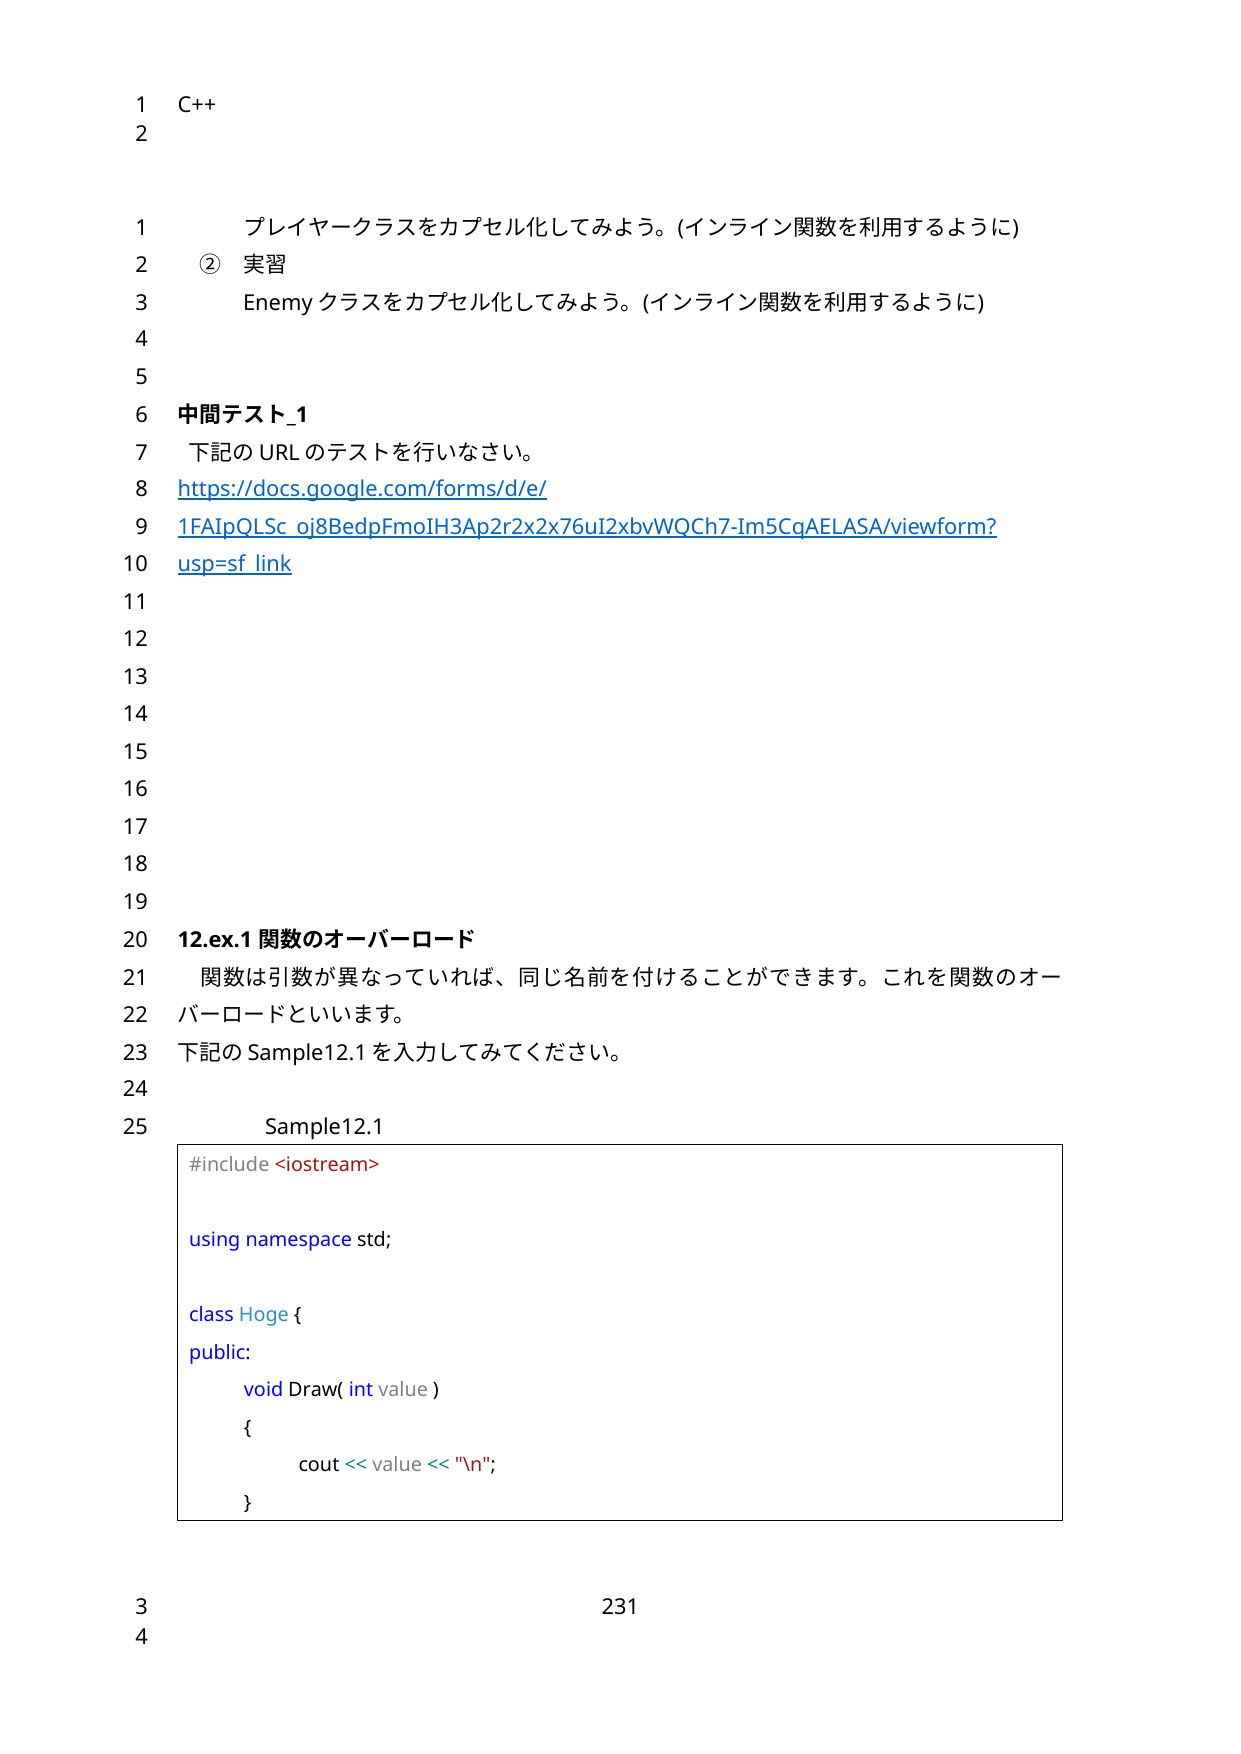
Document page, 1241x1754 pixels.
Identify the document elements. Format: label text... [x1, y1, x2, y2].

subtitle Sample12.1 [265, 1107, 1063, 1144]
subtitle 中間テスト_1 [177, 394, 1063, 432]
text ② 実習 [177, 244, 1063, 282]
text 下記のURLのテストを行いなさい。 [177, 432, 1063, 469]
text Enemyクラスをカプセル化してみよう。(インライン関数を利用するように) [177, 282, 1063, 319]
text 下記のSample12.1を入力してみてください。 [177, 1032, 1063, 1069]
text https://docs.google.com/forms/d/e/1FAIpQLSc_oj8BedpFmoIH3Ap2r2x2x76uI2xbvWQCh7-Im5CqAELASA/viewform?usp=sf_link [177, 469, 1063, 582]
subtitle 12.ex.1 関数のオーバーロード [177, 919, 1063, 957]
text プレイヤークラスをカプセル化してみよう。(インライン関数を利用するように) [177, 207, 1063, 244]
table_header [178, 1145, 1062, 1520]
text 関数は引数が異なっていれば、同じ名前を付けることができます。これを関数のオーバーロードといいます。 [177, 957, 1063, 1032]
